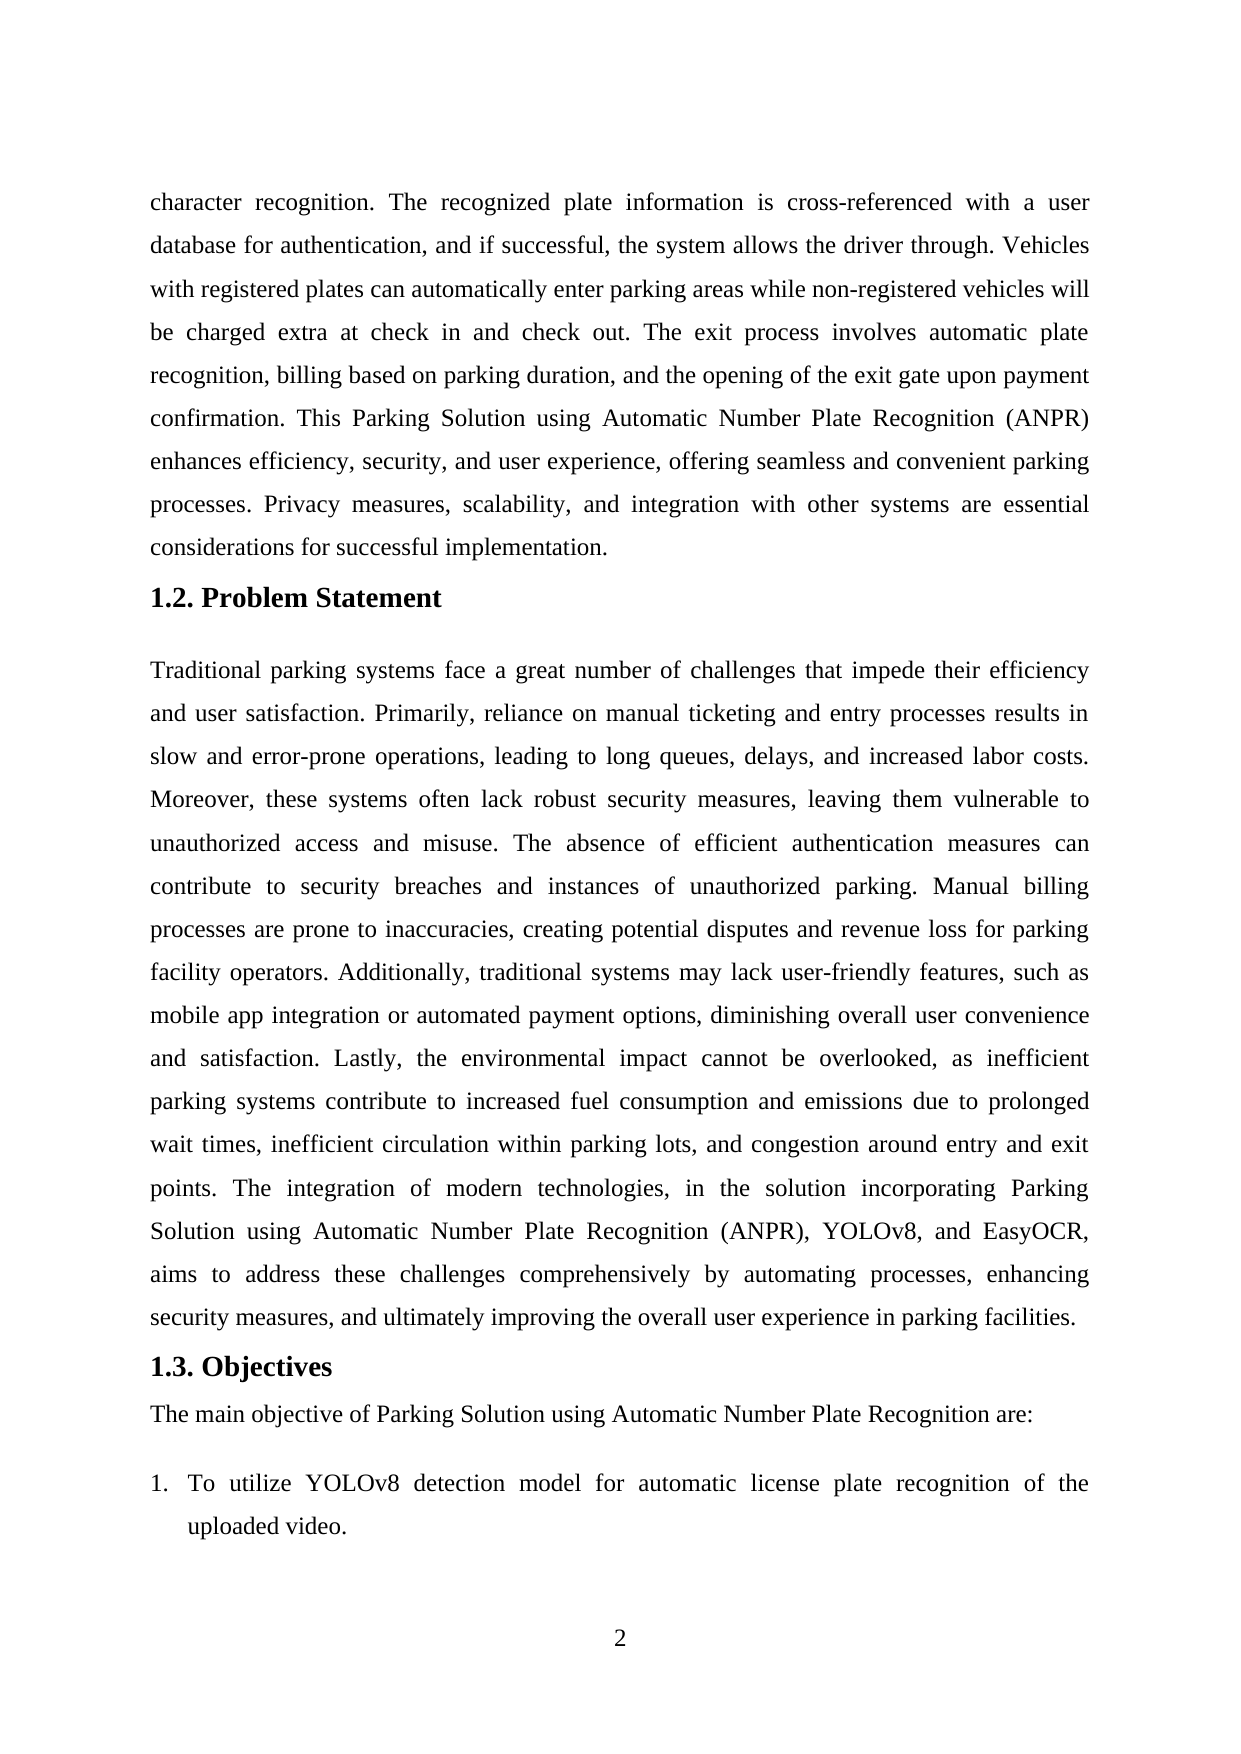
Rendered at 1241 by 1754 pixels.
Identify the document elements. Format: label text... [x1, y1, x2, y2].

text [150, 187, 1090, 561]
list To utilize YOLOv8 detection model for automatic license plate recognition of the uploaded video. [150, 1468, 1090, 1539]
subtitle Problem Statement [150, 580, 1090, 613]
text The main objective of Parking Solution using Automatic Number Plate Recognition are: [150, 1399, 1090, 1428]
subtitle Objectives [150, 1349, 1090, 1383]
text Traditional parking systems face a great number of challenges that impede their efficiency and user satisfaction. Primarily, reliance on manual ticketing and entry processes results in slow and error-prone operations, leading to long queues, delays, and increased labor costs. Moreover, these systems often lack robust security measures, leaving them vulnerable to unauthorized access and misuse. The absence of efficient authentication measures can contribute to security breaches and instances of unauthorized parking. Manual billing processes are prone to inaccuracies, creating potential disputes and revenue loss for parking facility operators. Additionally, traditional systems may lack user-friendly features, such as mobile app integration or automated payment options, diminishing overall user convenience and satisfaction. Lastly, the environmental impact cannot be overlooked, as inefficient parking systems contribute to increased fuel consumption and emissions due to prolonged wait times, inefficient circulation within parking lots, and congestion around entry and exit points. The integration of modern technologies, in the solution incorporating Parking Solution using Automatic Number Plate Recognition (ANPR), YOLOv8, and EasyOCR, aims to address these challenges comprehensively by automating processes, enhancing security measures, and ultimately improving the overall user experience in parking facilities. [150, 655, 1090, 1331]
